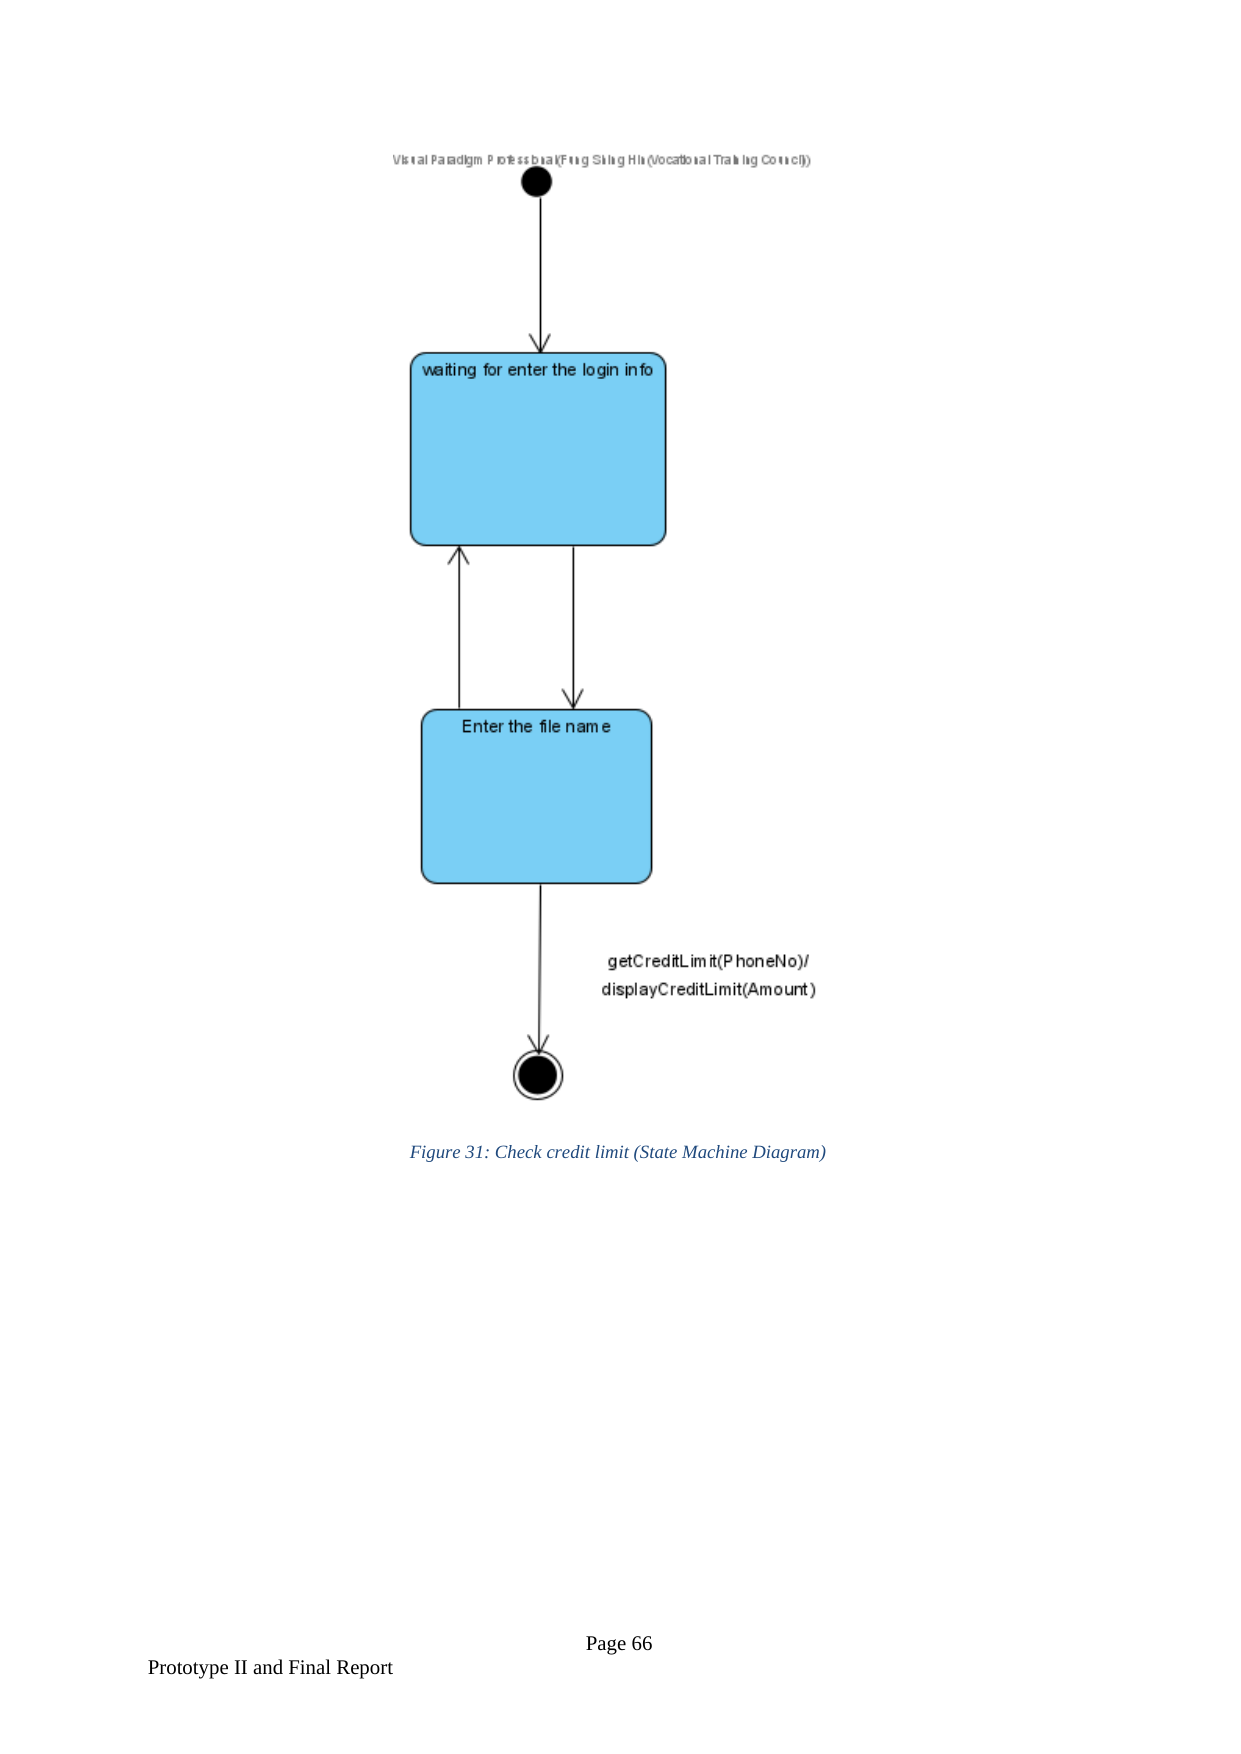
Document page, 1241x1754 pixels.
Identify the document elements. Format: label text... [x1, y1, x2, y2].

picture [393, 150, 845, 1141]
